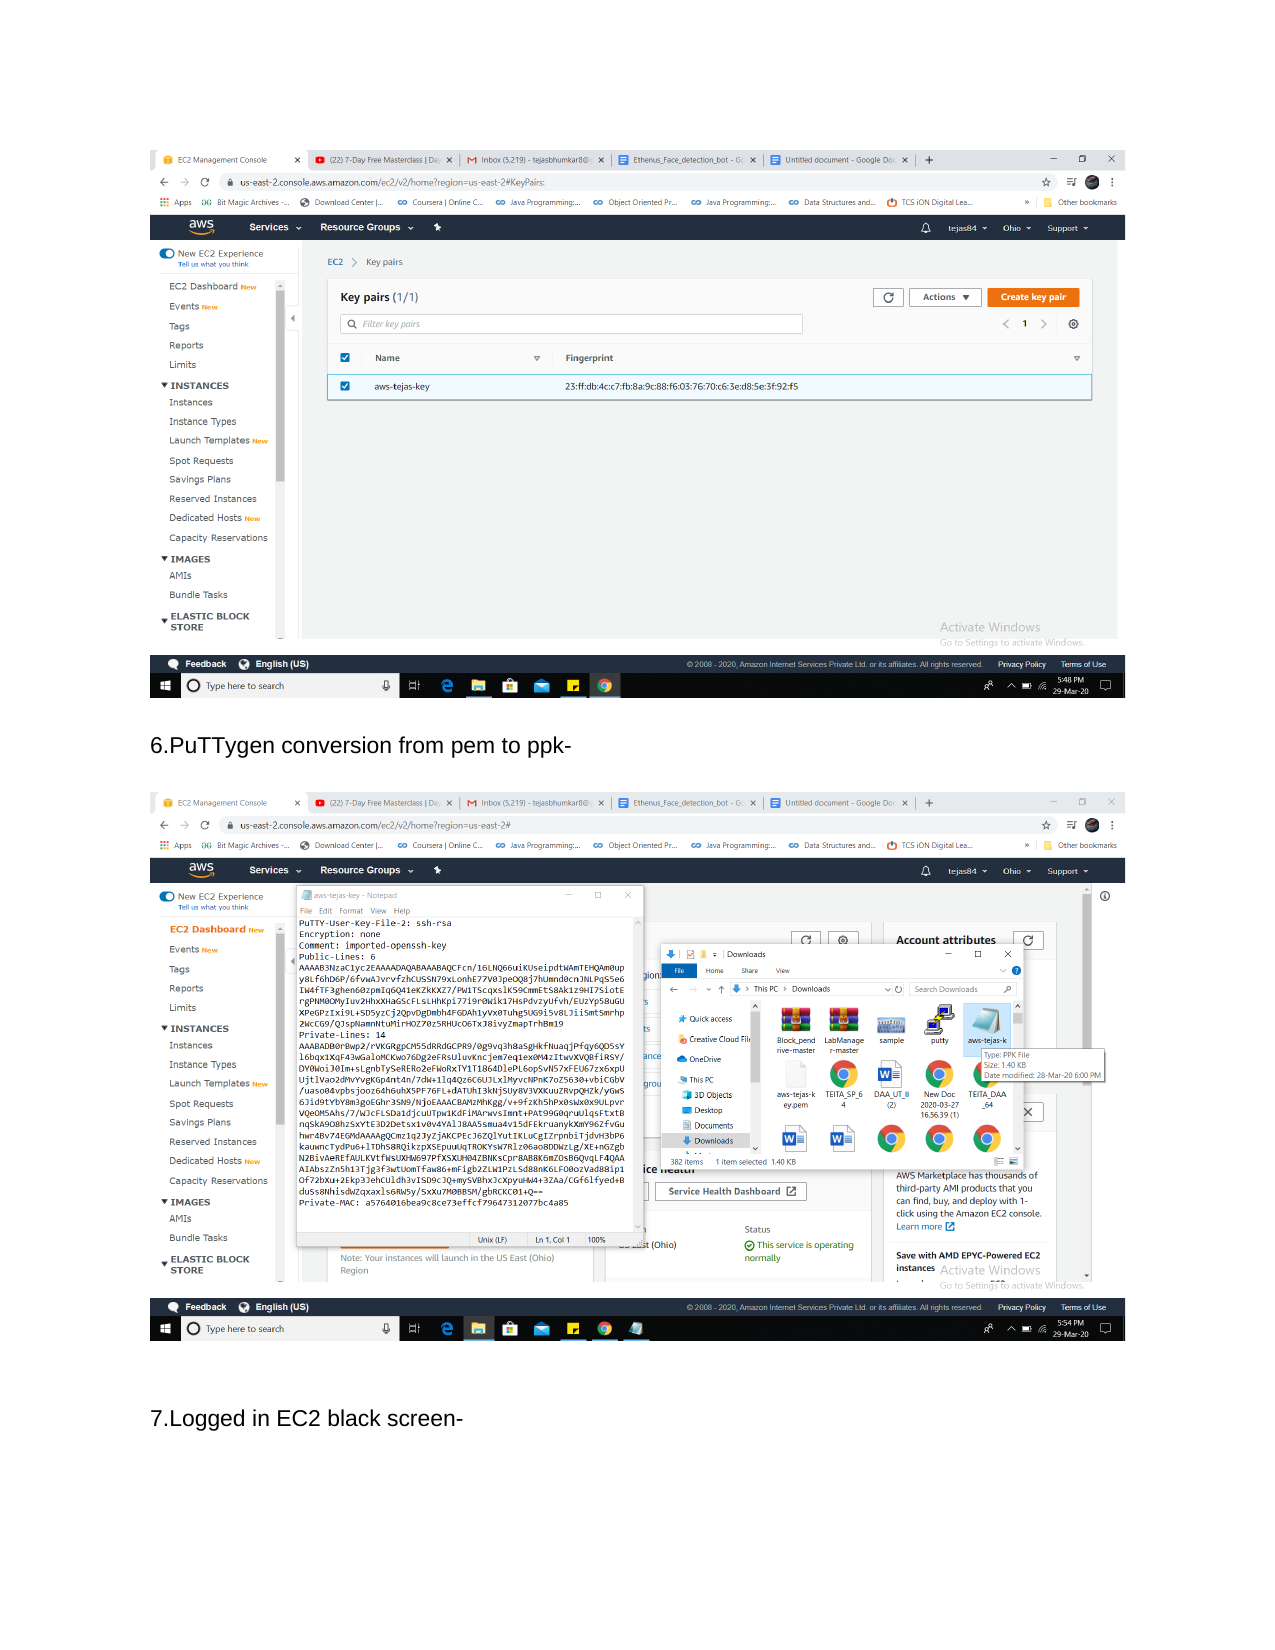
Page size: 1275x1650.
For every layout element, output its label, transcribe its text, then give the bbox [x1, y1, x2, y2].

text 6.PuTTygen conversion from pem to ppk- [150, 732, 1125, 758]
picture [150, 792, 1125, 1341]
picture [150, 150, 1125, 698]
text 7.Logged in EC2 black screen- [150, 1404, 1125, 1431]
